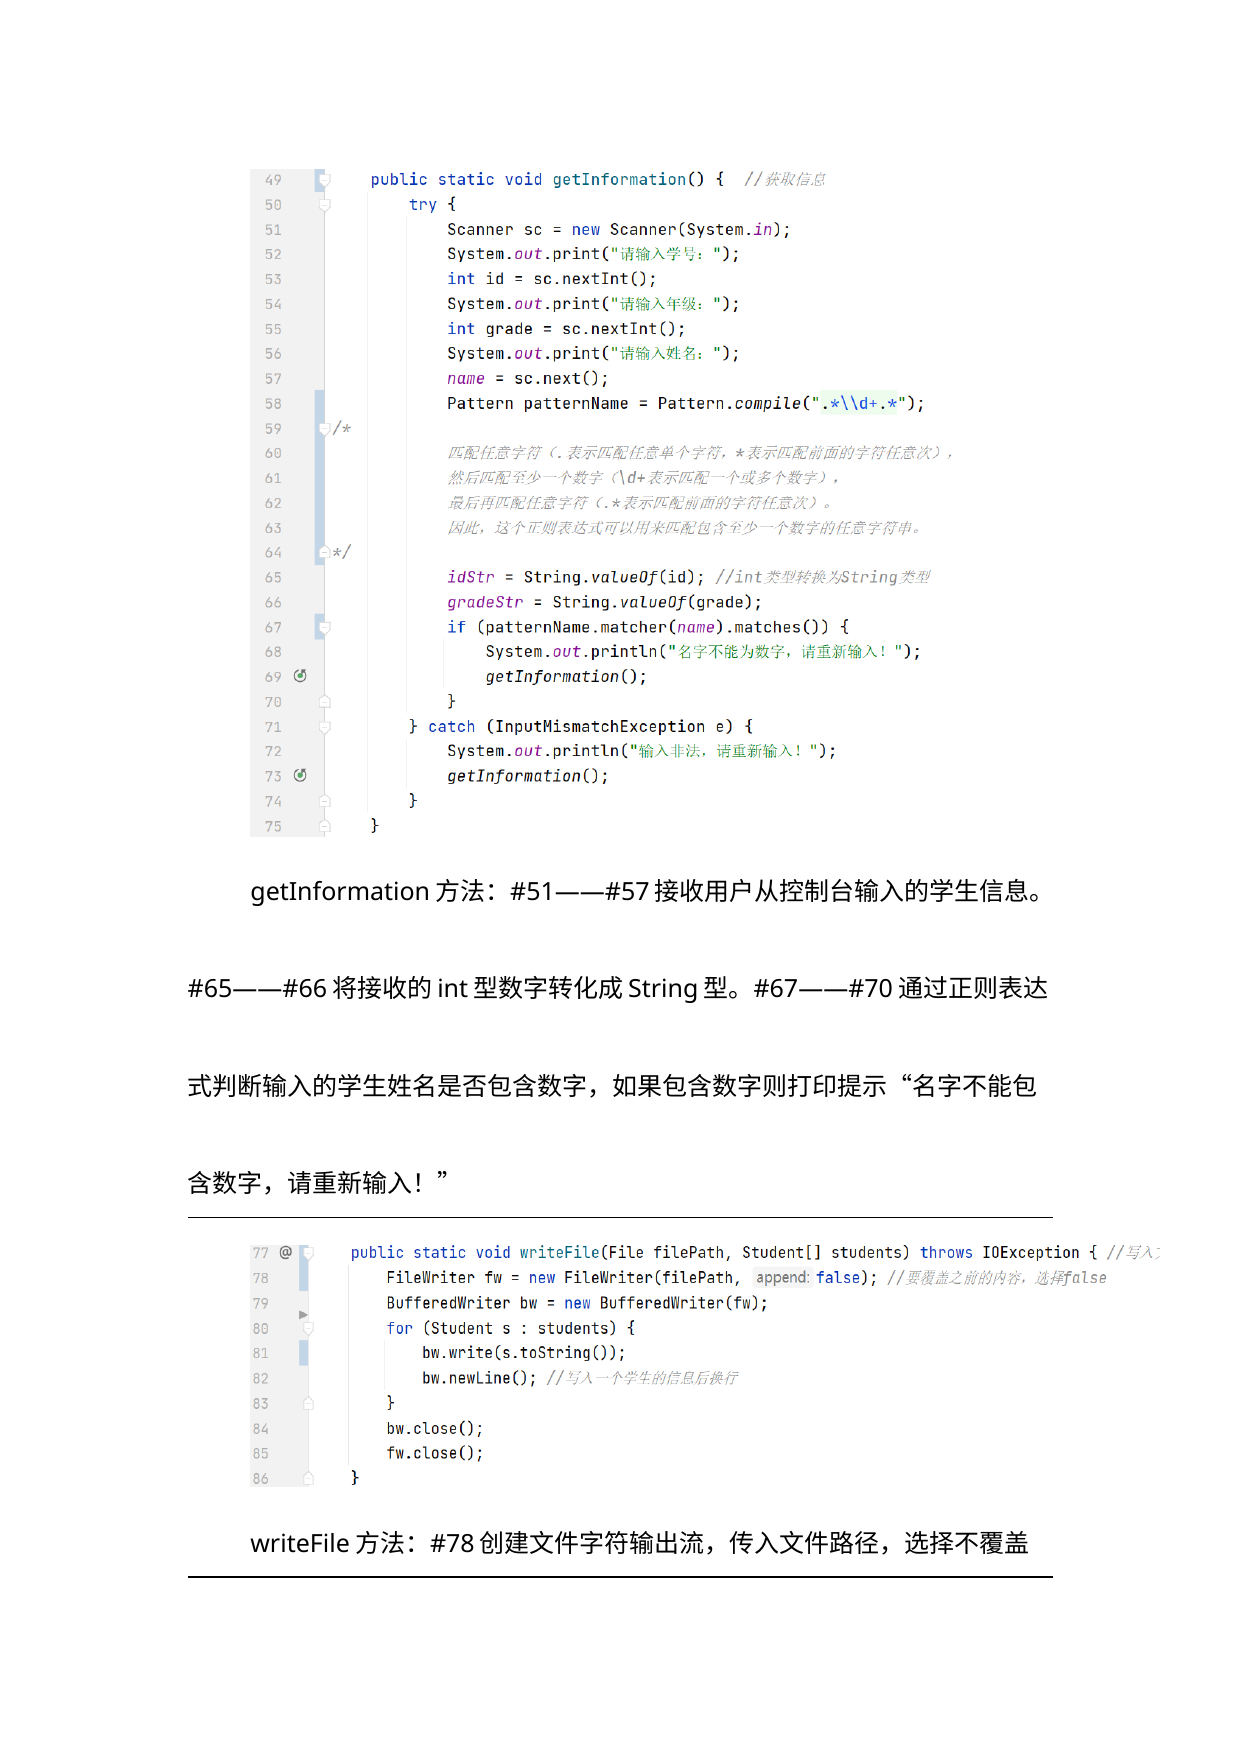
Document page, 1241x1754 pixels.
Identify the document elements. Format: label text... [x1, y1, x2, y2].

picture [250, 169, 954, 837]
text getInformation方法：#51——#57接收用户从控制台输入的学生信息。#65——#66将接收的int型数字转化成String型。#67——#70通过正则表达式判断输入的学生姓名是否包含数字，如果包含数字则打印提示“名字不能包含数字，请重新输入！” [187, 857, 1053, 1218]
picture [250, 1245, 1160, 1487]
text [187, 1509, 1053, 1578]
